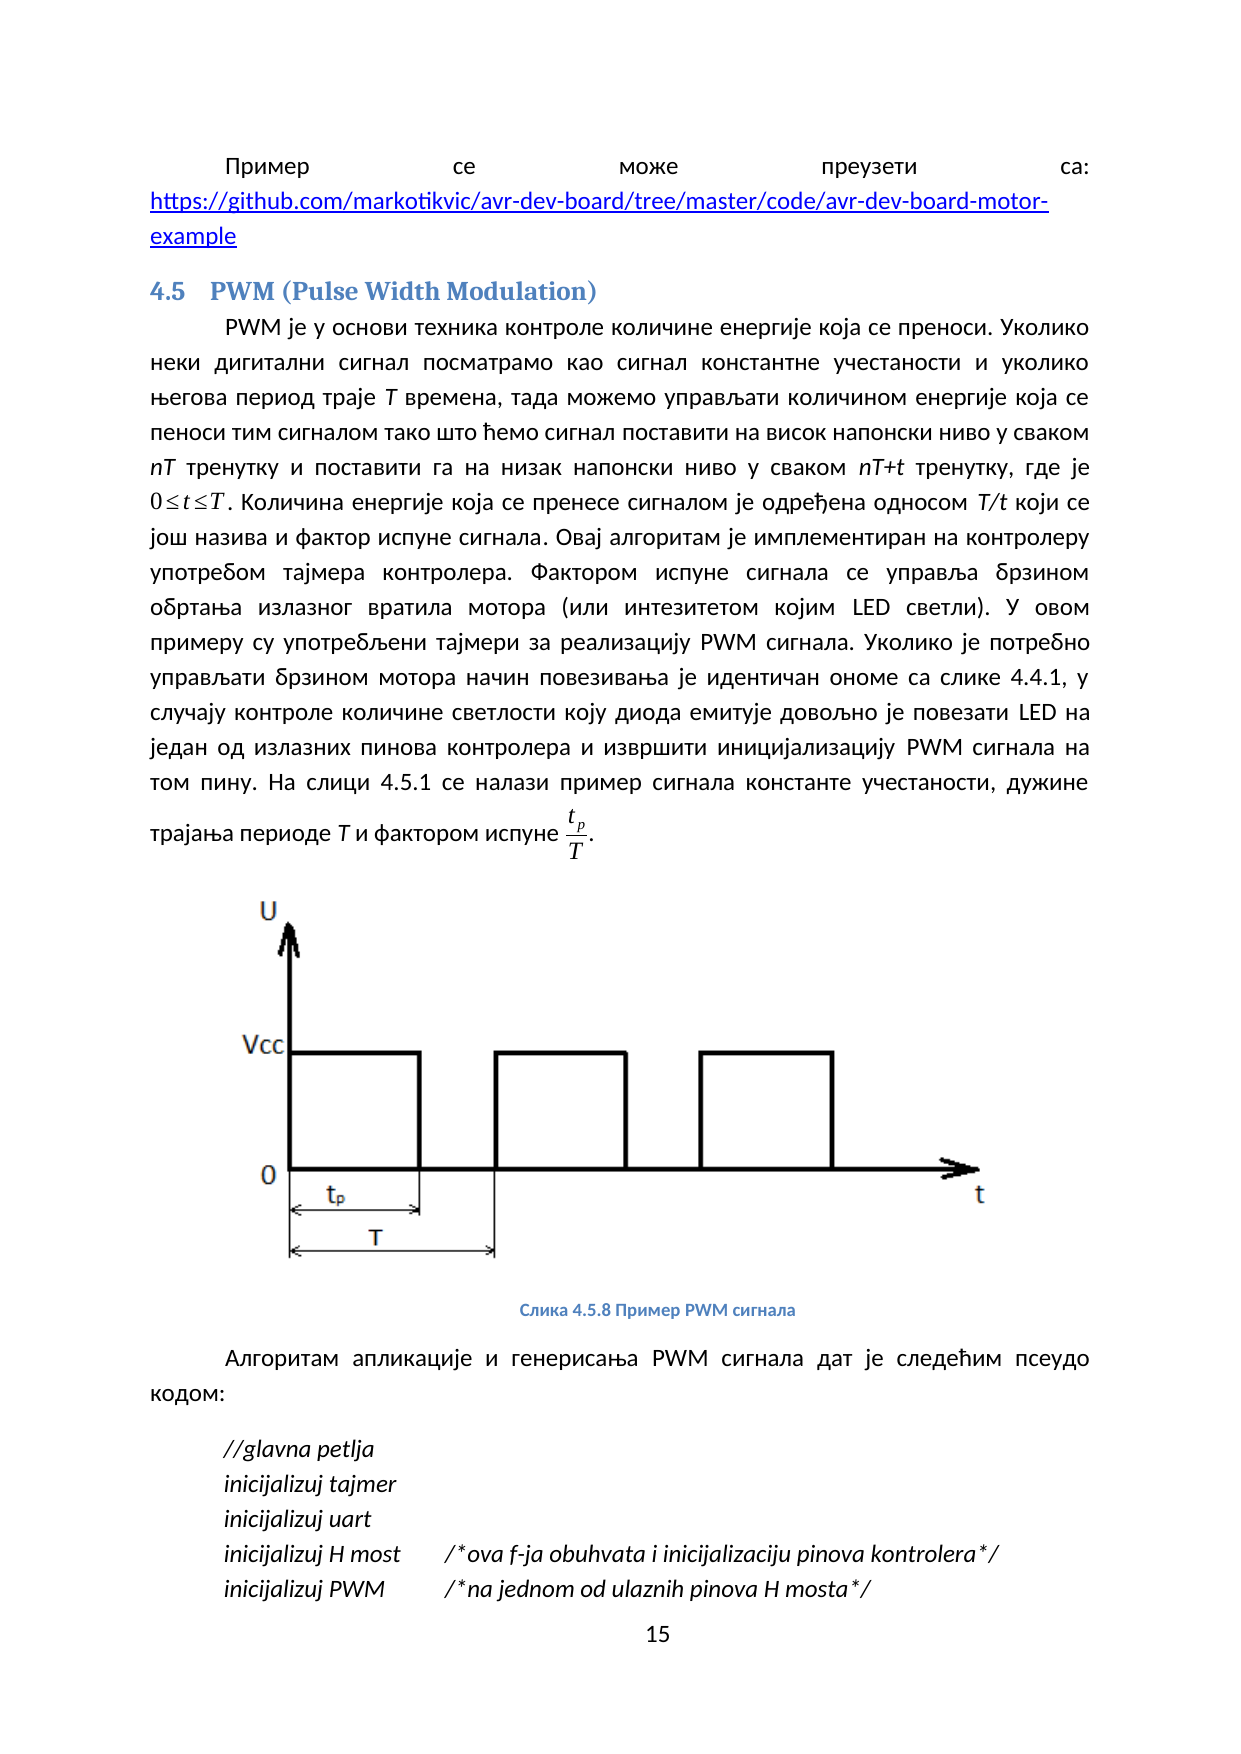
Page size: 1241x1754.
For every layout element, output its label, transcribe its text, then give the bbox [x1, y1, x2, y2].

text PWM je у основи техника контроле количине енергије која се преноси. Уколико неки дигитални сигнал посматрамо као сигнал константне учестаности и уколико његова период траје Т времена, тада можемо управљати количином енергије која се пеноси тим сигналом тако што ћемо сигнал поставити на висок напонски ниво у сваком nT тренутку и поставити га на низак напонски ниво у сваком nT+t тренутку, где је . Koличина енергије која се пренесе сигналом је одређена односом T/t који се још назива и фактор испуне сигнала. Овај алгоритам је имплементиран на контролеру употребом тајмера контролера. Фактором испуне сигнала се управља брзином обртања излазног вратила мотора (или интезитетом којим LED светли). У овом примеру су употребљени тајмери за реализацију PWM сигнала. Уколико је потребно управљати брзином мотора начин повезивања је идентичан ономе са слике 4.4.1, у случају контроле количине светлости коју диода емитује довољно је повезати LED на један од излазних пинова контролера и извршити иницијализацију PWM сигнала на том пину. На слици 4.5.1 се налази пример сигнала константе учестаности, дужине трајања периоде Т и фактором испуне . [150, 312, 1090, 864]
subtitle PWM (Pulse Width Modulation) [150, 276, 1090, 307]
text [224, 1433, 1090, 1603]
text Алгоритам апликације и генерисања PWM сигнала дат је следећим псеудо кодом: [150, 1342, 1090, 1408]
picture [225, 889, 1005, 1274]
text Пример се може преузети са: https://github.com/markotikvic/avr-dev-board/tree/master/code/avr-dev-board-motor-example [150, 150, 1090, 251]
